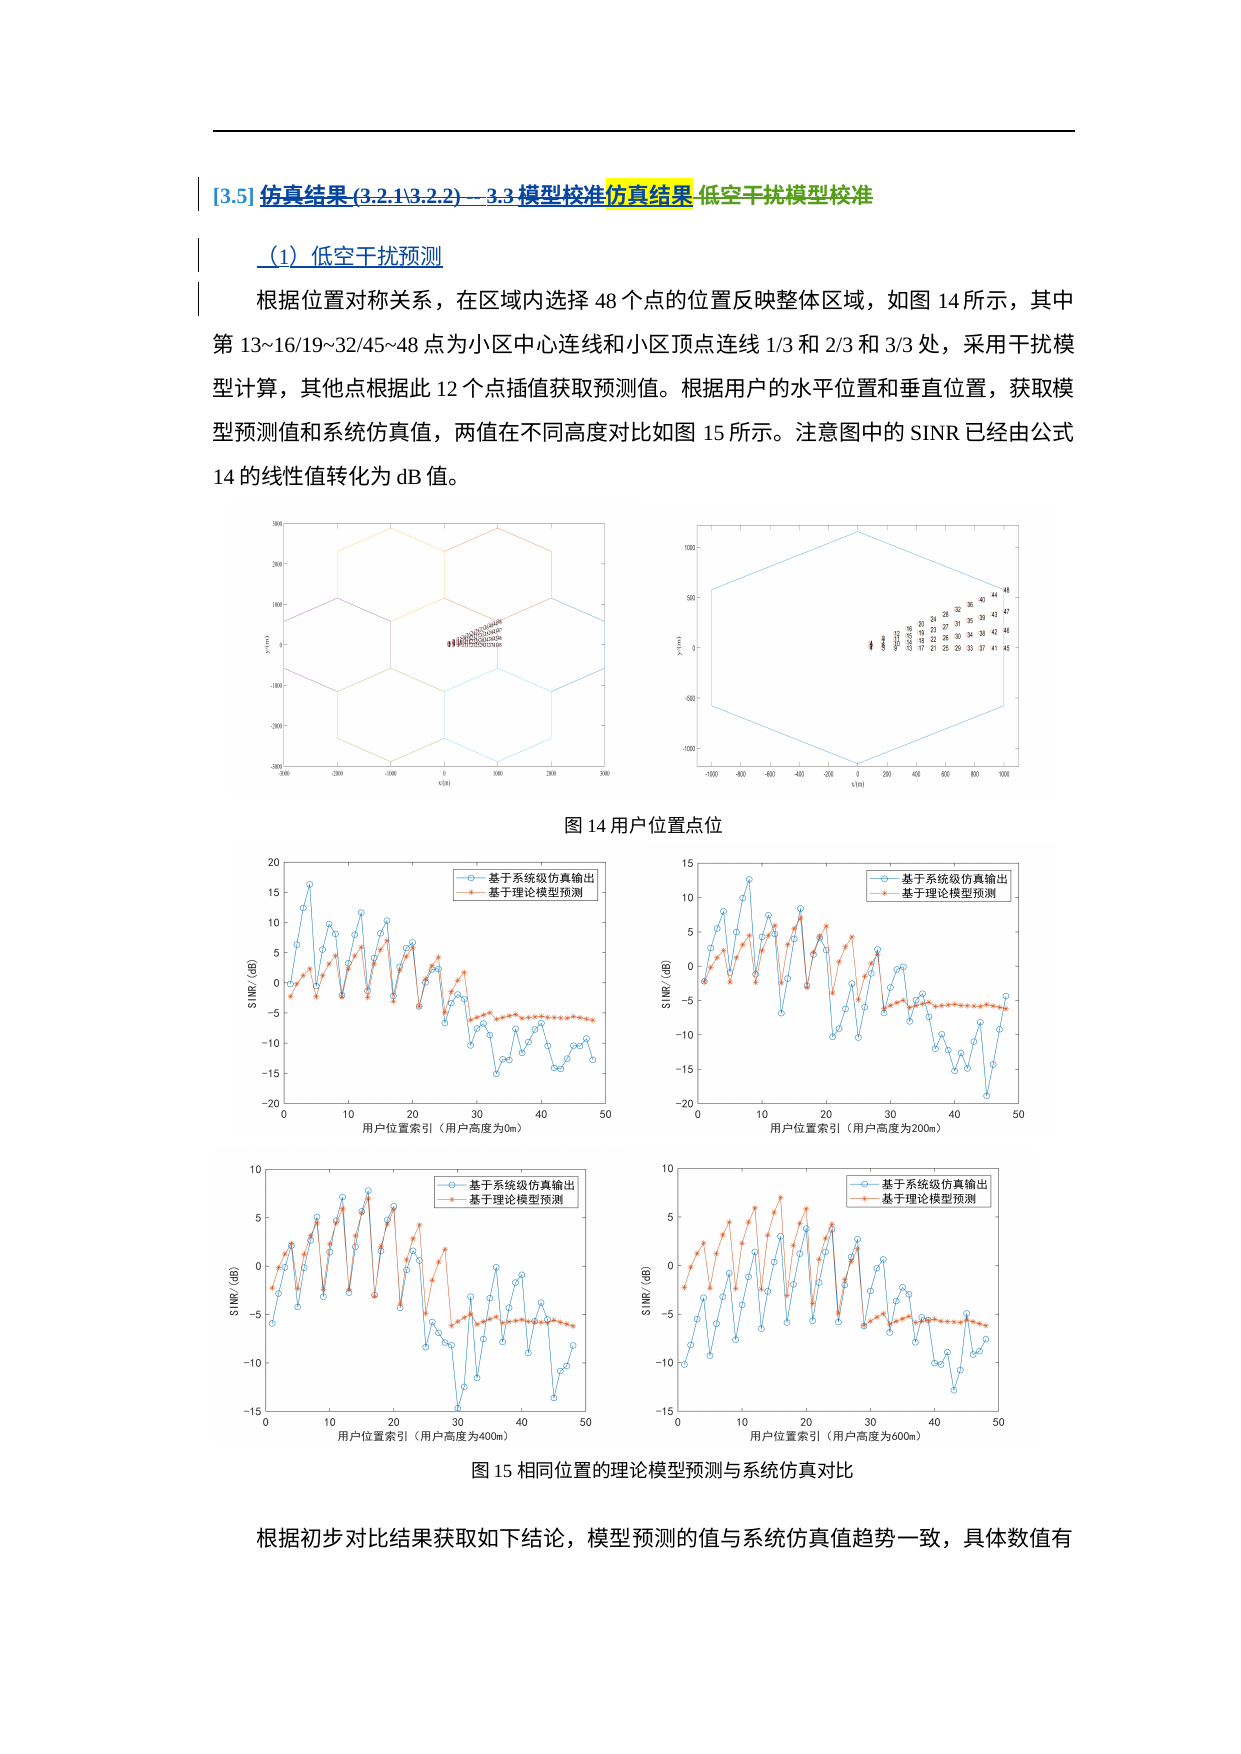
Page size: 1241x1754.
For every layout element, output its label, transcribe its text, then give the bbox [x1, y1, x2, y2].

list 图15 相同位置的理论模型预测与系统仿真对比 [213, 1452, 1075, 1486]
picture [230, 841, 1058, 1136]
picture [212, 1146, 1038, 1444]
picture [230, 501, 1058, 799]
text 根据位置对称关系，在区域内选择48个点的位置反映整体区域，如图14所示，其中第13~16/19~32/45~48点为小区中心连线和小区顶点连线1/3和2/3和3/3处，采用干扰模型计算，其他点根据此12个点插值获取预测值。根据用户的水平位置和垂直位置，获取模型预测值和系统仿真值，两值在不同高度对比如图15所示。注意图中的SINR已经由公式14的线性值转化为dB值。 [213, 282, 1075, 492]
text 图14 用户位置点位 [213, 807, 1075, 841]
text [213, 1520, 1075, 1554]
